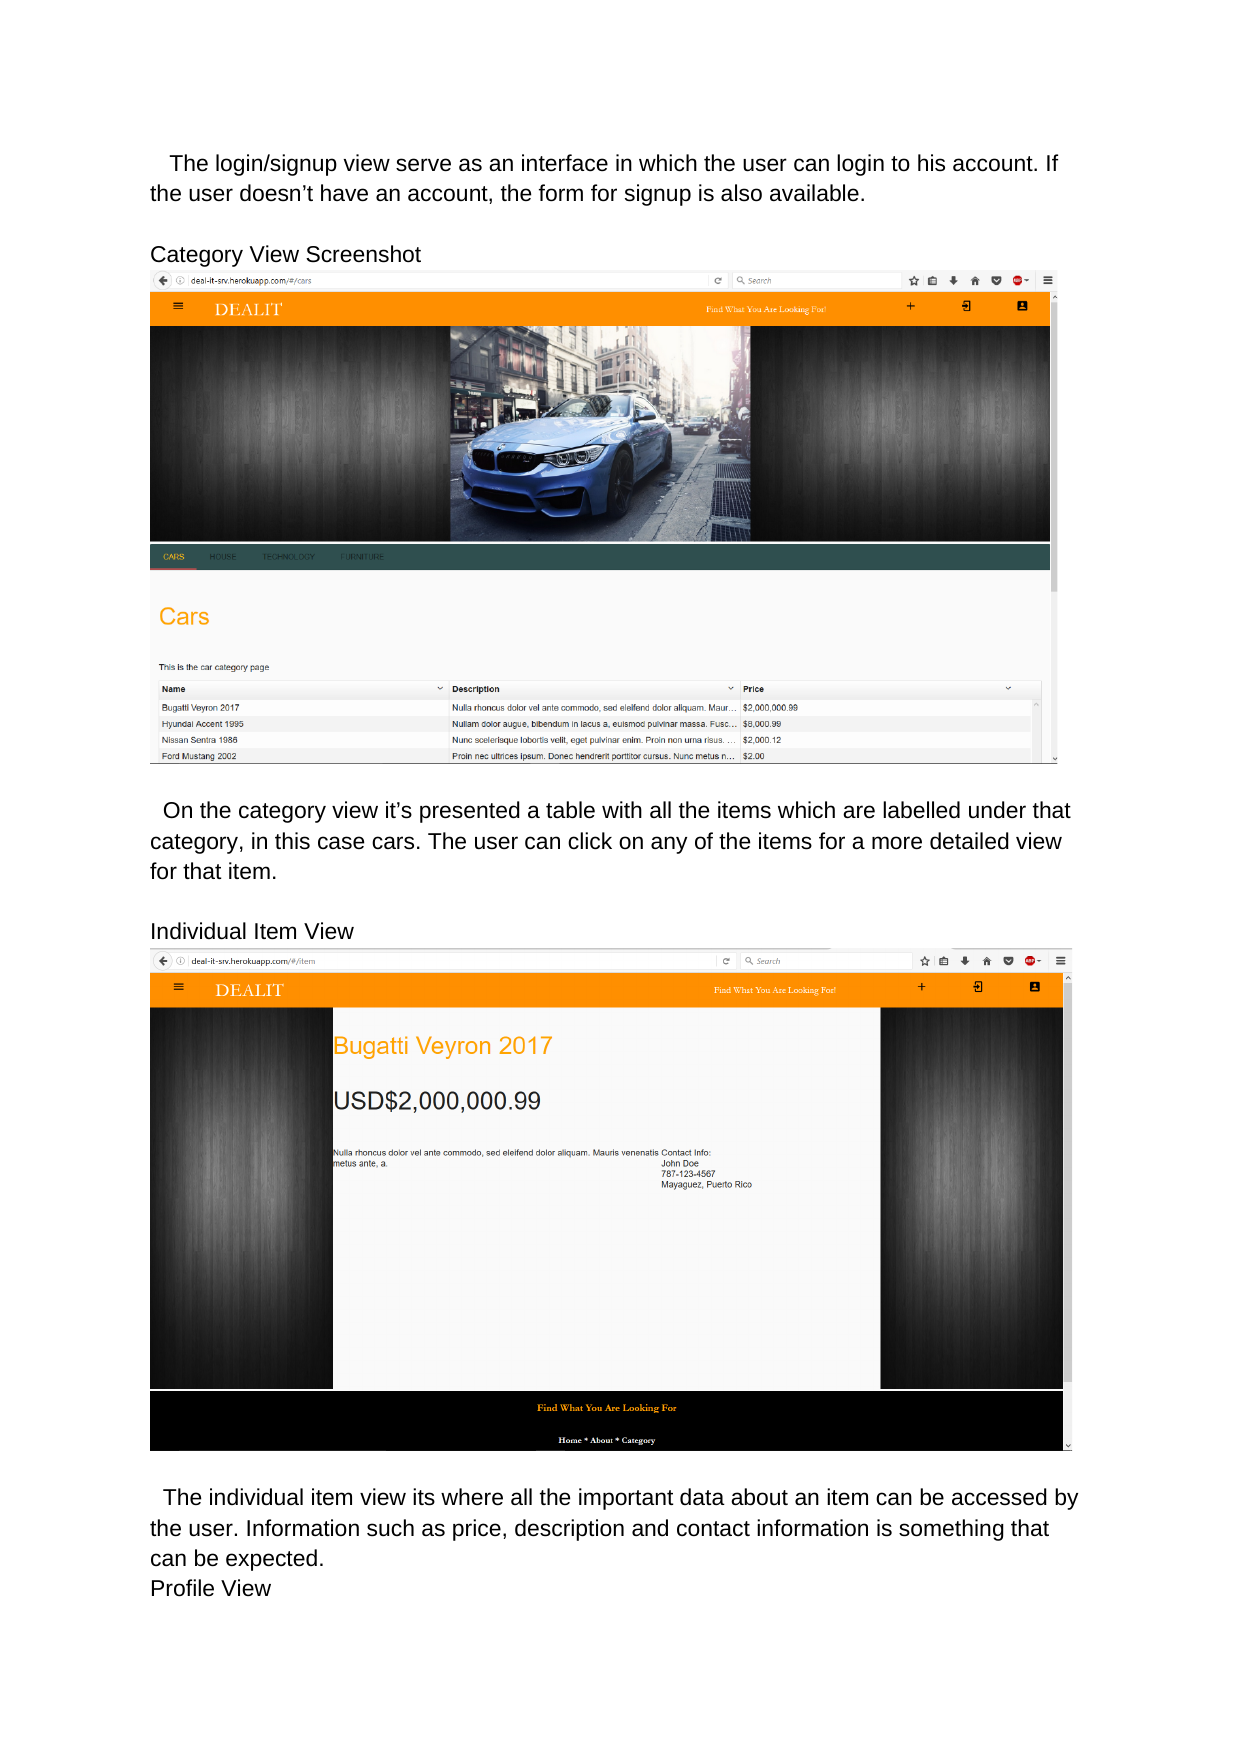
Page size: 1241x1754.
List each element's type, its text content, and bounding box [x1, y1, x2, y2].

text Profile View [150, 1575, 1090, 1601]
text The individual item view its where all the important data about an item can be accessed by the user. Information such as price, description and contact information is something that can be expected. [150, 1484, 1090, 1571]
text Category View Screenshot [150, 241, 1090, 267]
text On the category view it’s presented a table with all the items which are labelled under that category, in this case cars. The user can click on any of the items for a more detailed view for that item. [150, 797, 1090, 884]
text The login/signup view serve as an interface in which the user can login to his account. If the user doesn’t have an account, the form for signup is also available. [150, 150, 1090, 207]
text Individual Item View [150, 918, 1090, 944]
picture [150, 948, 1073, 1451]
picture [150, 270, 1058, 764]
